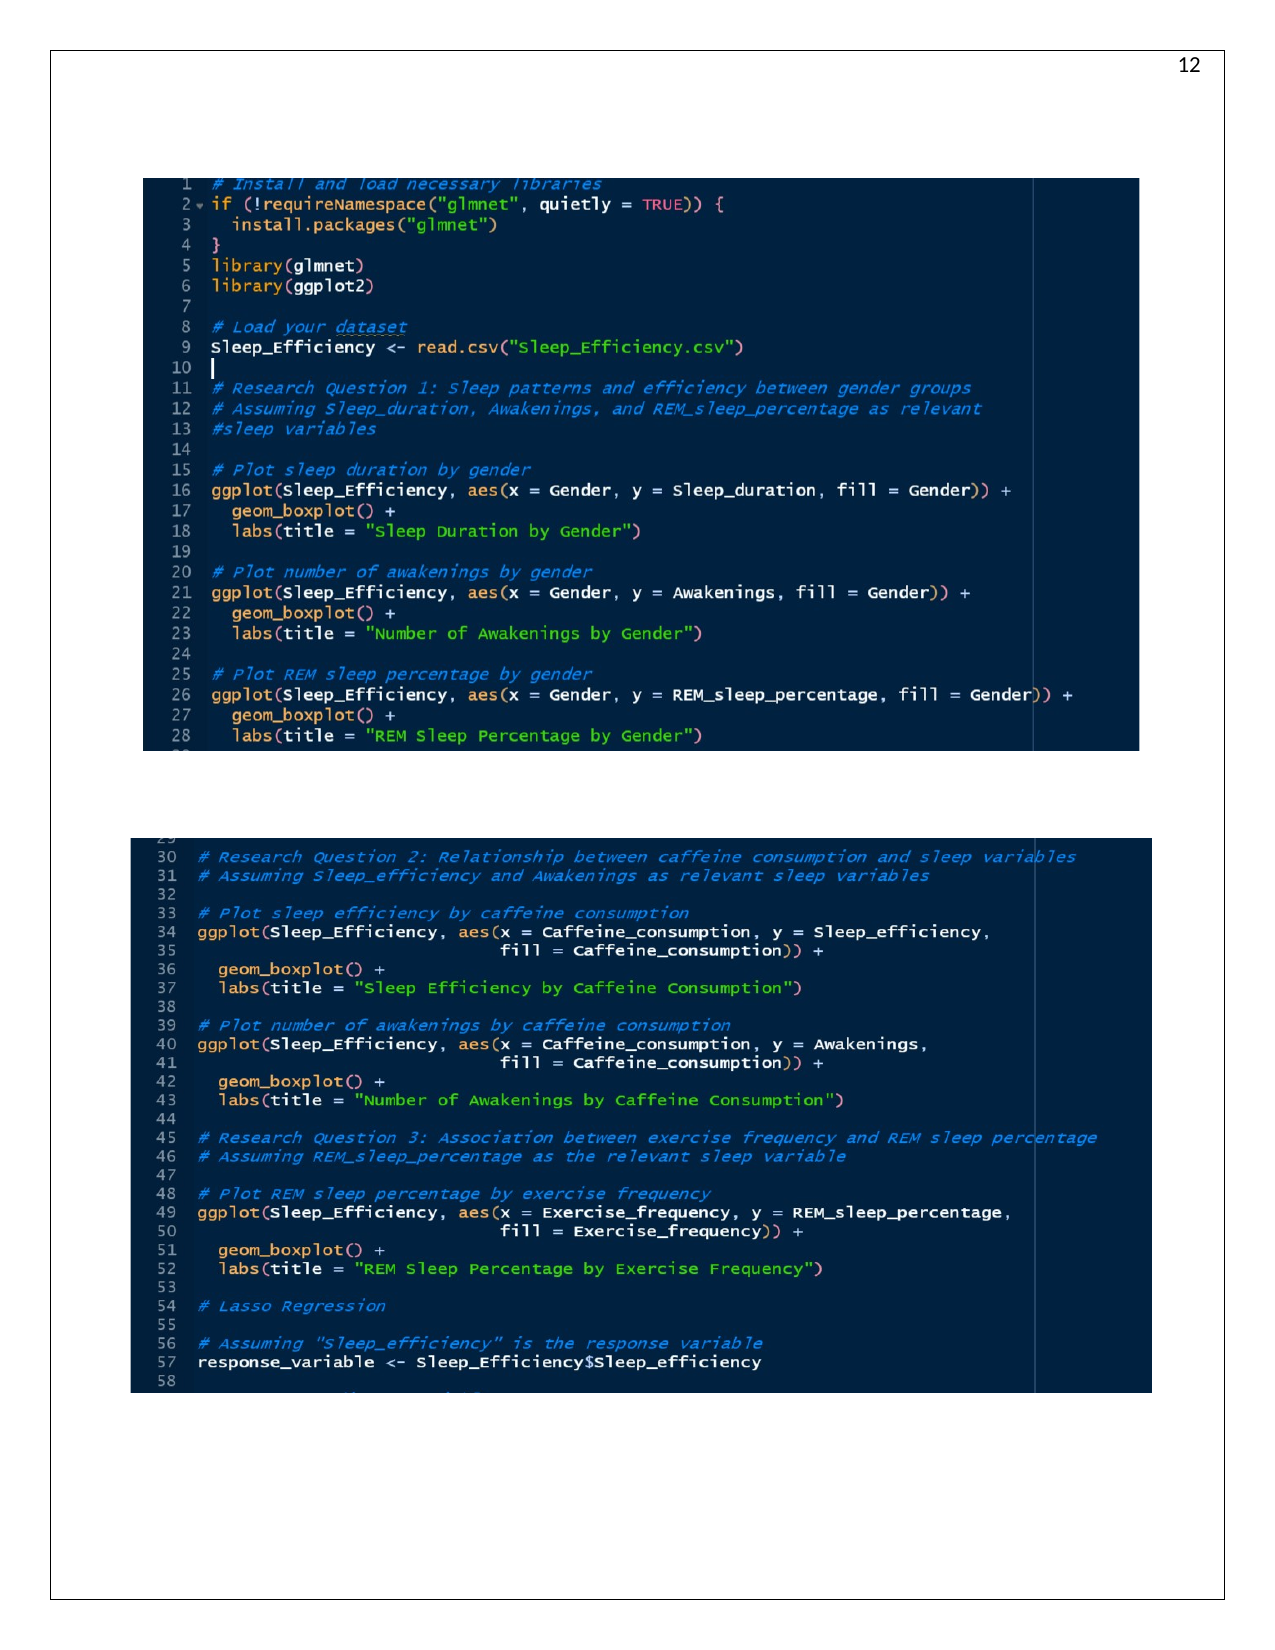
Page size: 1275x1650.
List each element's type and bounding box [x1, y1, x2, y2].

picture [143, 178, 1140, 751]
picture [130, 838, 1152, 1393]
